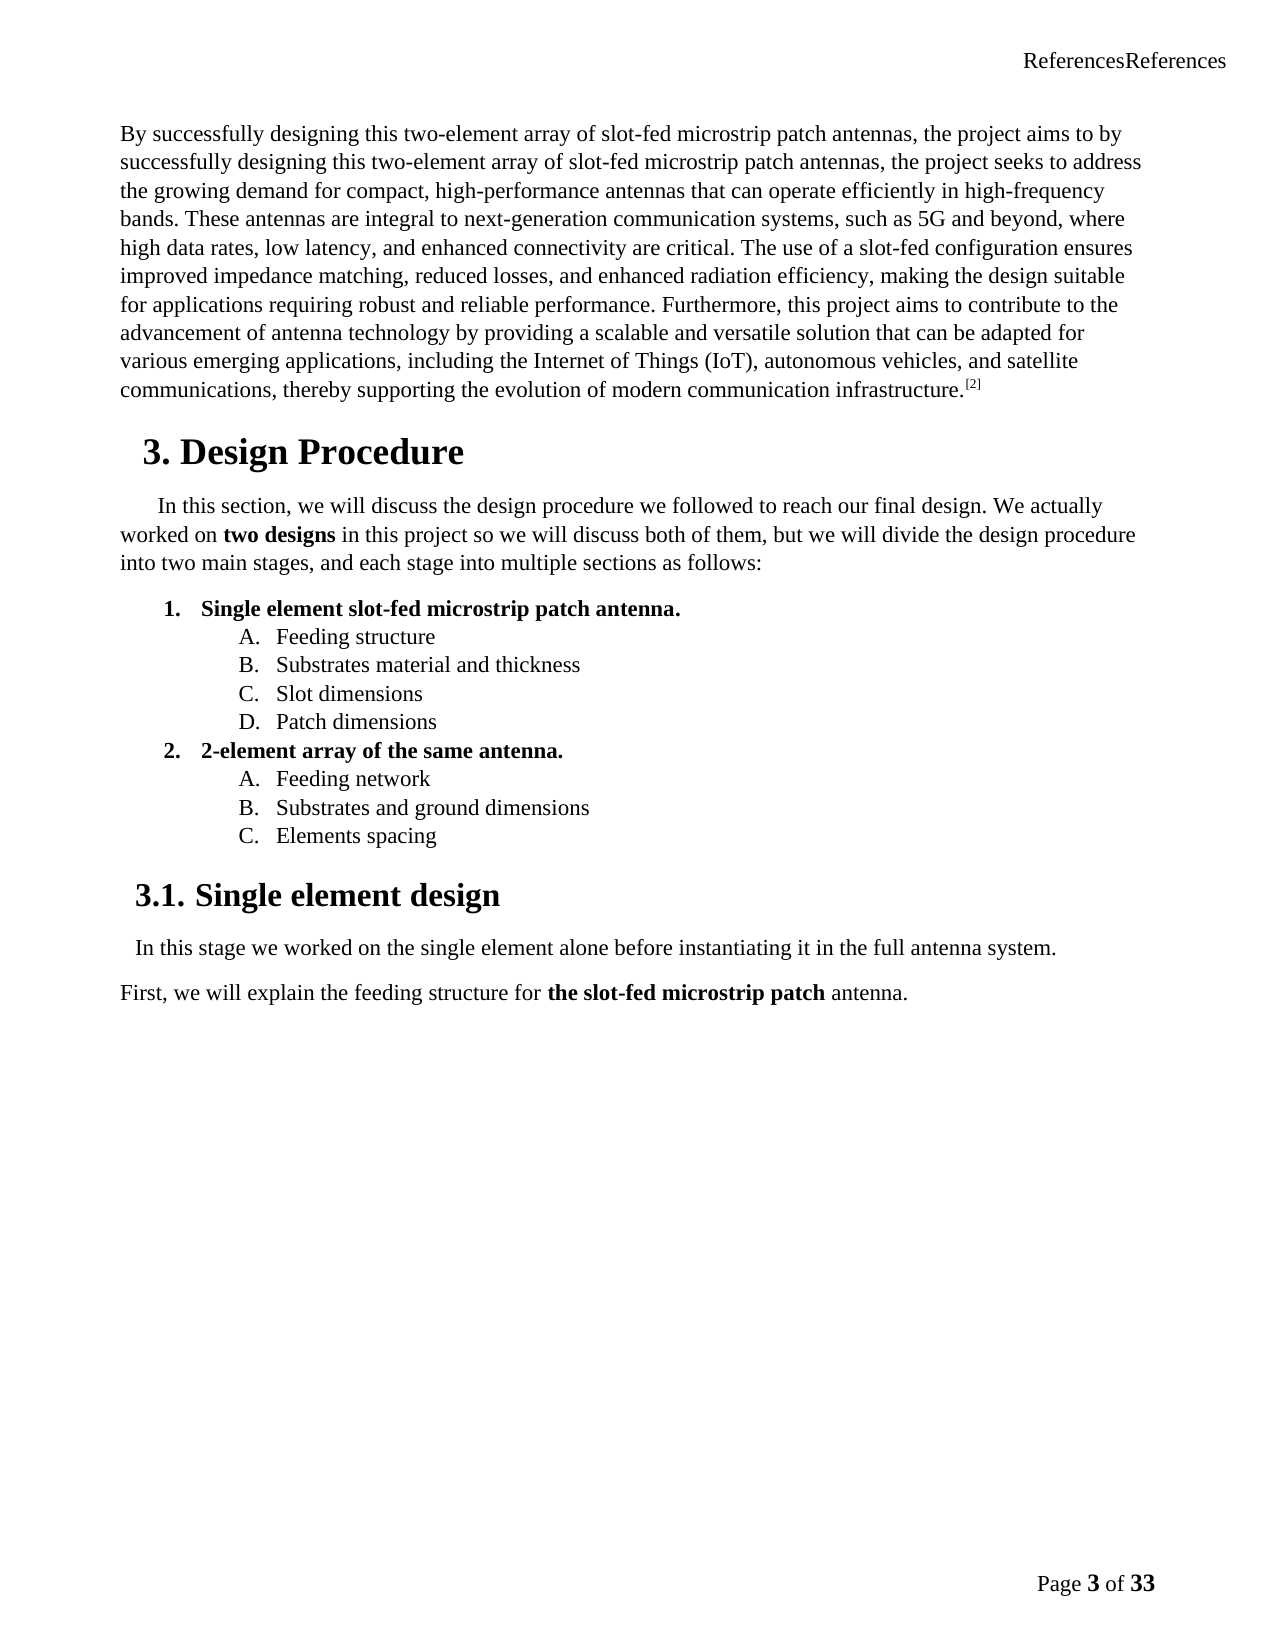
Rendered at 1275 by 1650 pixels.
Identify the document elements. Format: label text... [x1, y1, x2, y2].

list Single element slot-fed microstrip patch antenna. [163, 594, 1155, 621]
list Patch dimensions [238, 708, 1155, 735]
text By successfully designing this two-element array of slot-fed microstrip patch antennas, the project aims to by successfully designing this two-element array of slot-fed microstrip patch antennas, the project seeks to address the growing demand for compact, high-performance antennas that can operate efficiently in high-frequency bands. These antennas are integral to next-generation communication systems, such as 5G and beyond, where high data rates, low latency, and enhanced connectivity are critical. The use of a slot-fed configuration ensures improved impedance matching, reduced losses, and enhanced radiation efficiency, making the design suitable for applications requiring robust and reliable performance. Furthermore, this project aims to contribute to the advancement of antenna technology by providing a scalable and versatile solution that can be adapted for various emerging applications, including the Internet of Things (IoT), autonomous vehicles, and satellite communications, thereby supporting the evolution of modern communication infrastructure.[2] [120, 120, 1155, 402]
list 2-element array of the same antenna. [163, 737, 1155, 763]
list Substrates and ground dimensions [238, 794, 1155, 820]
list Substrates material and thickness [238, 651, 1155, 678]
text In this stage we worked on the single element alone before instantiating it in the full antenna system. [120, 933, 1155, 960]
list Feeding network [238, 765, 1155, 792]
subtitle Design Procedure [142, 429, 1155, 472]
text First, we will explain the feeding structure for the slot-fed microstrip patch antenna. [120, 979, 1155, 1005]
list Feeding structure [238, 623, 1155, 649]
text In this section, we will discuss the design procedure we followed to reach our final design. We actually worked on two designs in this project so we will discuss both of them, but we will divide the design procedure into two main stages, and each stage into multiple sections as follows: [120, 493, 1155, 576]
list Slot dimensions [238, 680, 1155, 706]
subtitle Single element design [135, 876, 1155, 914]
list Elements spacing [238, 822, 1155, 848]
